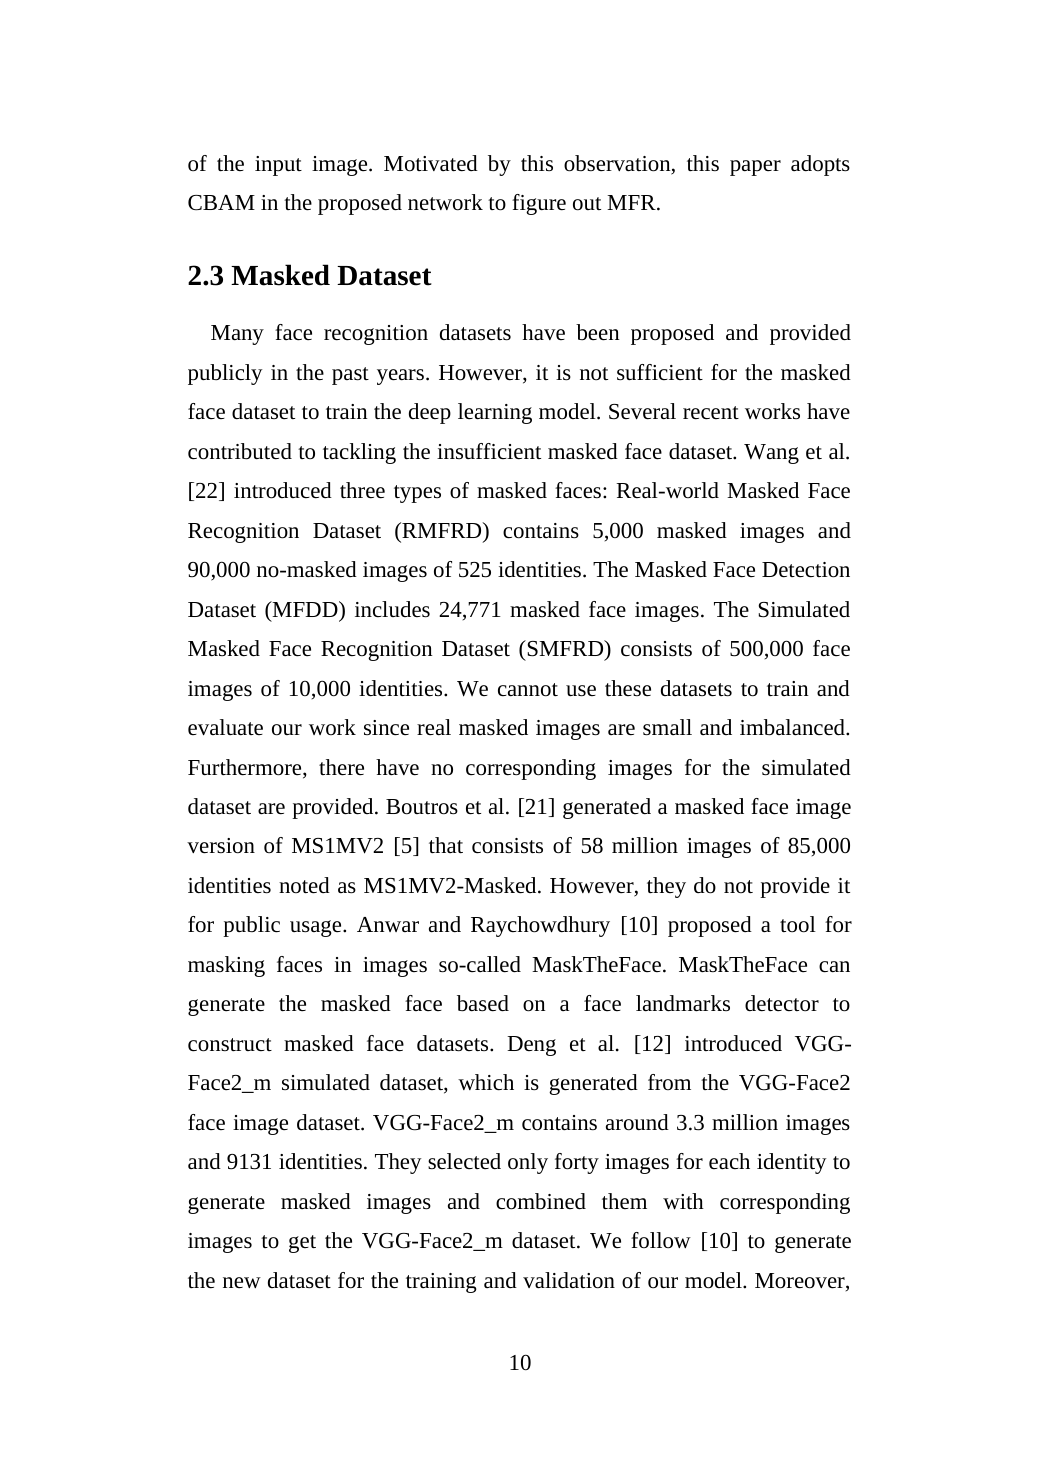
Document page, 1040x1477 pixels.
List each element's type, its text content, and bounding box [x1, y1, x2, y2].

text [187, 150, 852, 216]
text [187, 319, 852, 1293]
subtitle 2.3 Masked Dataset [187, 258, 852, 292]
